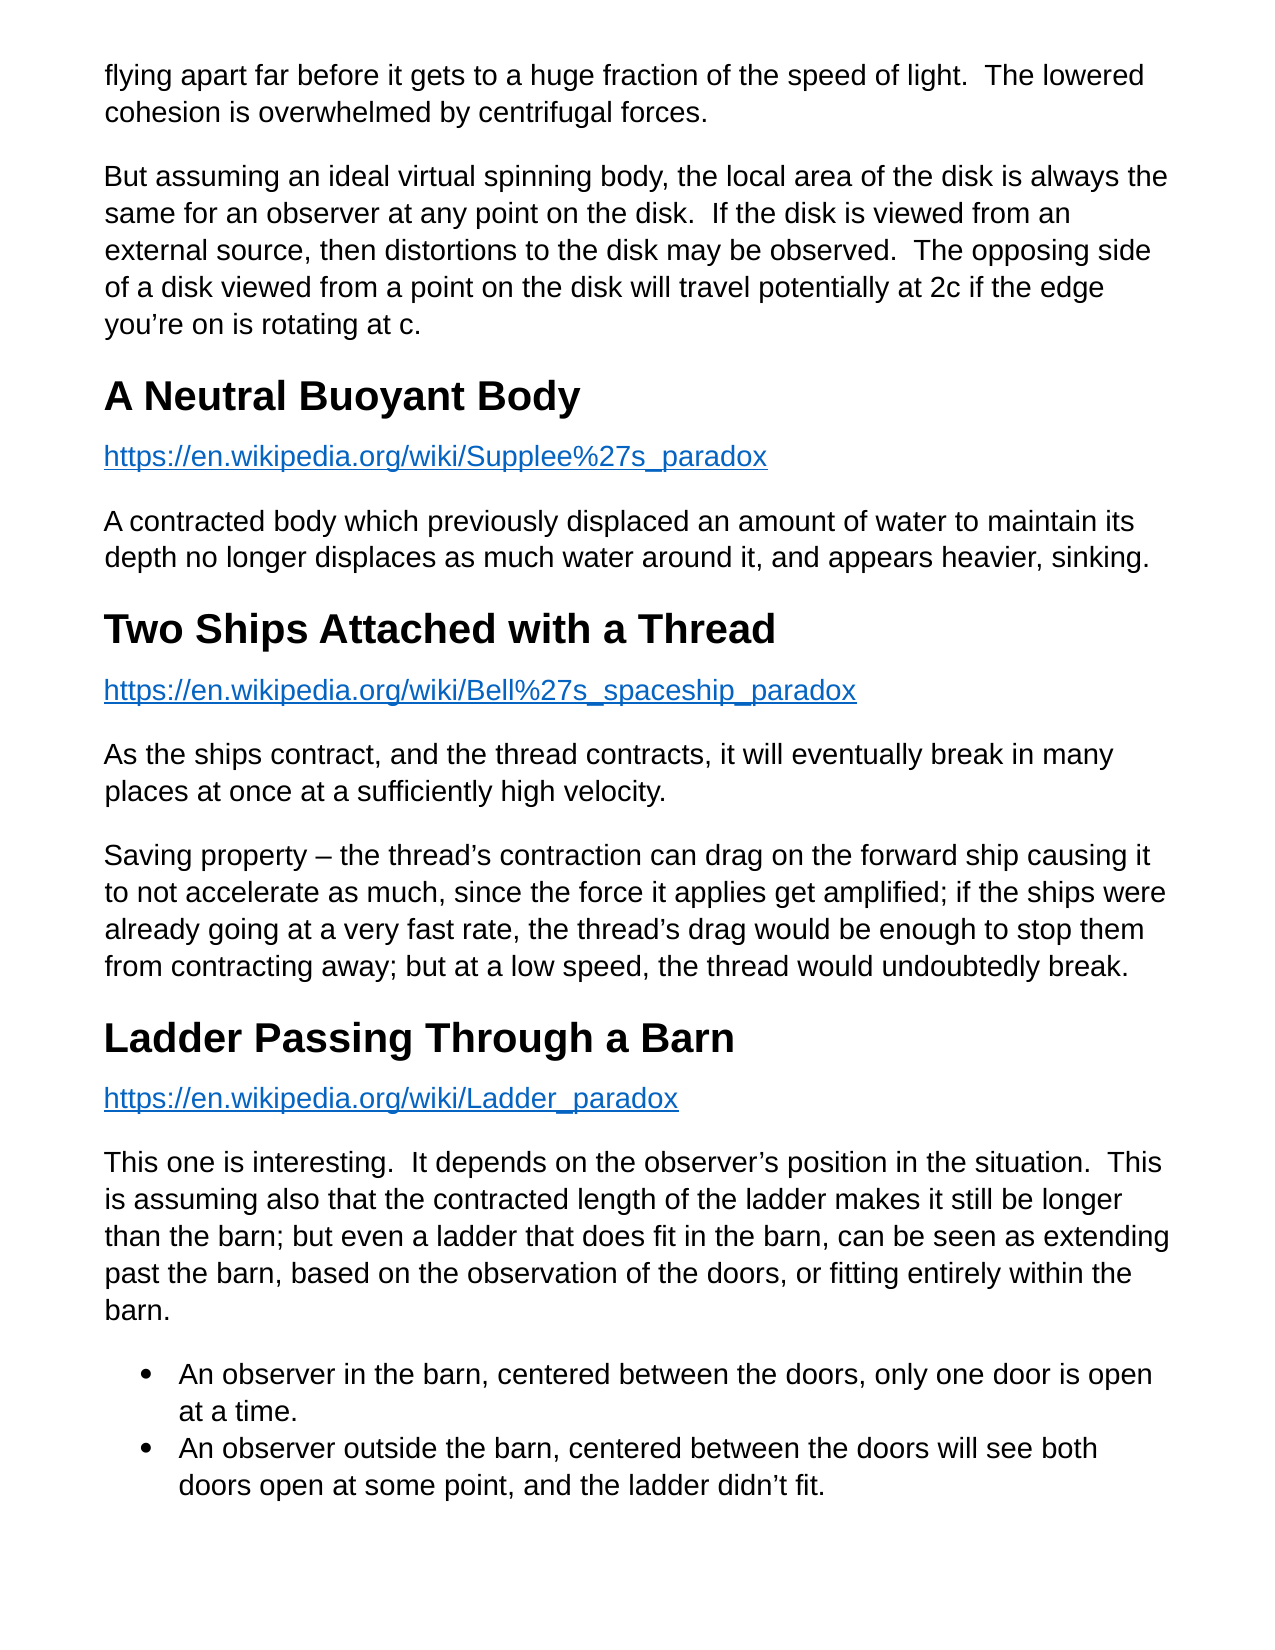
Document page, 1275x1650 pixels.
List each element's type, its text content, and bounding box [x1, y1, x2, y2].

text This one is interesting. It depends on the observer’s position in the situation. This is assuming also that the contracted length of the ladder makes it still be longer than the barn; but even a ladder that does fit in the barn, can be seen as extending past the barn, based on the observation of the doors, or fitting entirely within the barn. [103, 1145, 1172, 1326]
text As the ships contract, and the thread contracts, it will eventually break in many places at once at a sufficiently high velocity. [103, 737, 1172, 807]
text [103, 58, 1172, 129]
text https://en.wikipedia.org/wiki/Bell%27s_spaceship_paradox [103, 673, 1172, 706]
subtitle A Neutral Buoyant Body [103, 371, 1172, 419]
text A contracted body which previously displaced an amount of water to maintain its depth no longer displaces as much water around it, and appears heavier, sinking. [103, 503, 1172, 574]
text Saving property – the thread’s contraction can drag on the forward ship causing it to not accelerate as much, since the force it applies get amplified; if the ships were already going at a very fast rate, the thread’s drag would be enough to stop them from contracting away; but at a low speed, the thread would undoubtedly break. [103, 838, 1172, 982]
text https://en.wikipedia.org/wiki/Supplee%27s_paradox [103, 439, 1172, 473]
list An observer in the barn, centered between the doors, only one door is open at a time. [141, 1357, 1172, 1428]
text But assuming an ideal virtual spinning body, the local area of the disk is always the same for an observer at any point on the disk. If the disk is viewed from an external source, then distortions to the disk may be observed. The opposing side of a disk viewed from a point on the disk will travel potentially at 2c if the edge you’re on is rotating at c. [103, 159, 1172, 340]
subtitle Ladder Passing Through a Barn [103, 1013, 1172, 1061]
text https://en.wikipedia.org/wiki/Ladder_paradox [103, 1081, 1172, 1115]
subtitle Two Ships Attached with a Thread [103, 604, 1172, 652]
list An observer outside the barn, centered between the doors will see both doors open at some point, and the ladder didn’t fit. [141, 1431, 1172, 1502]
